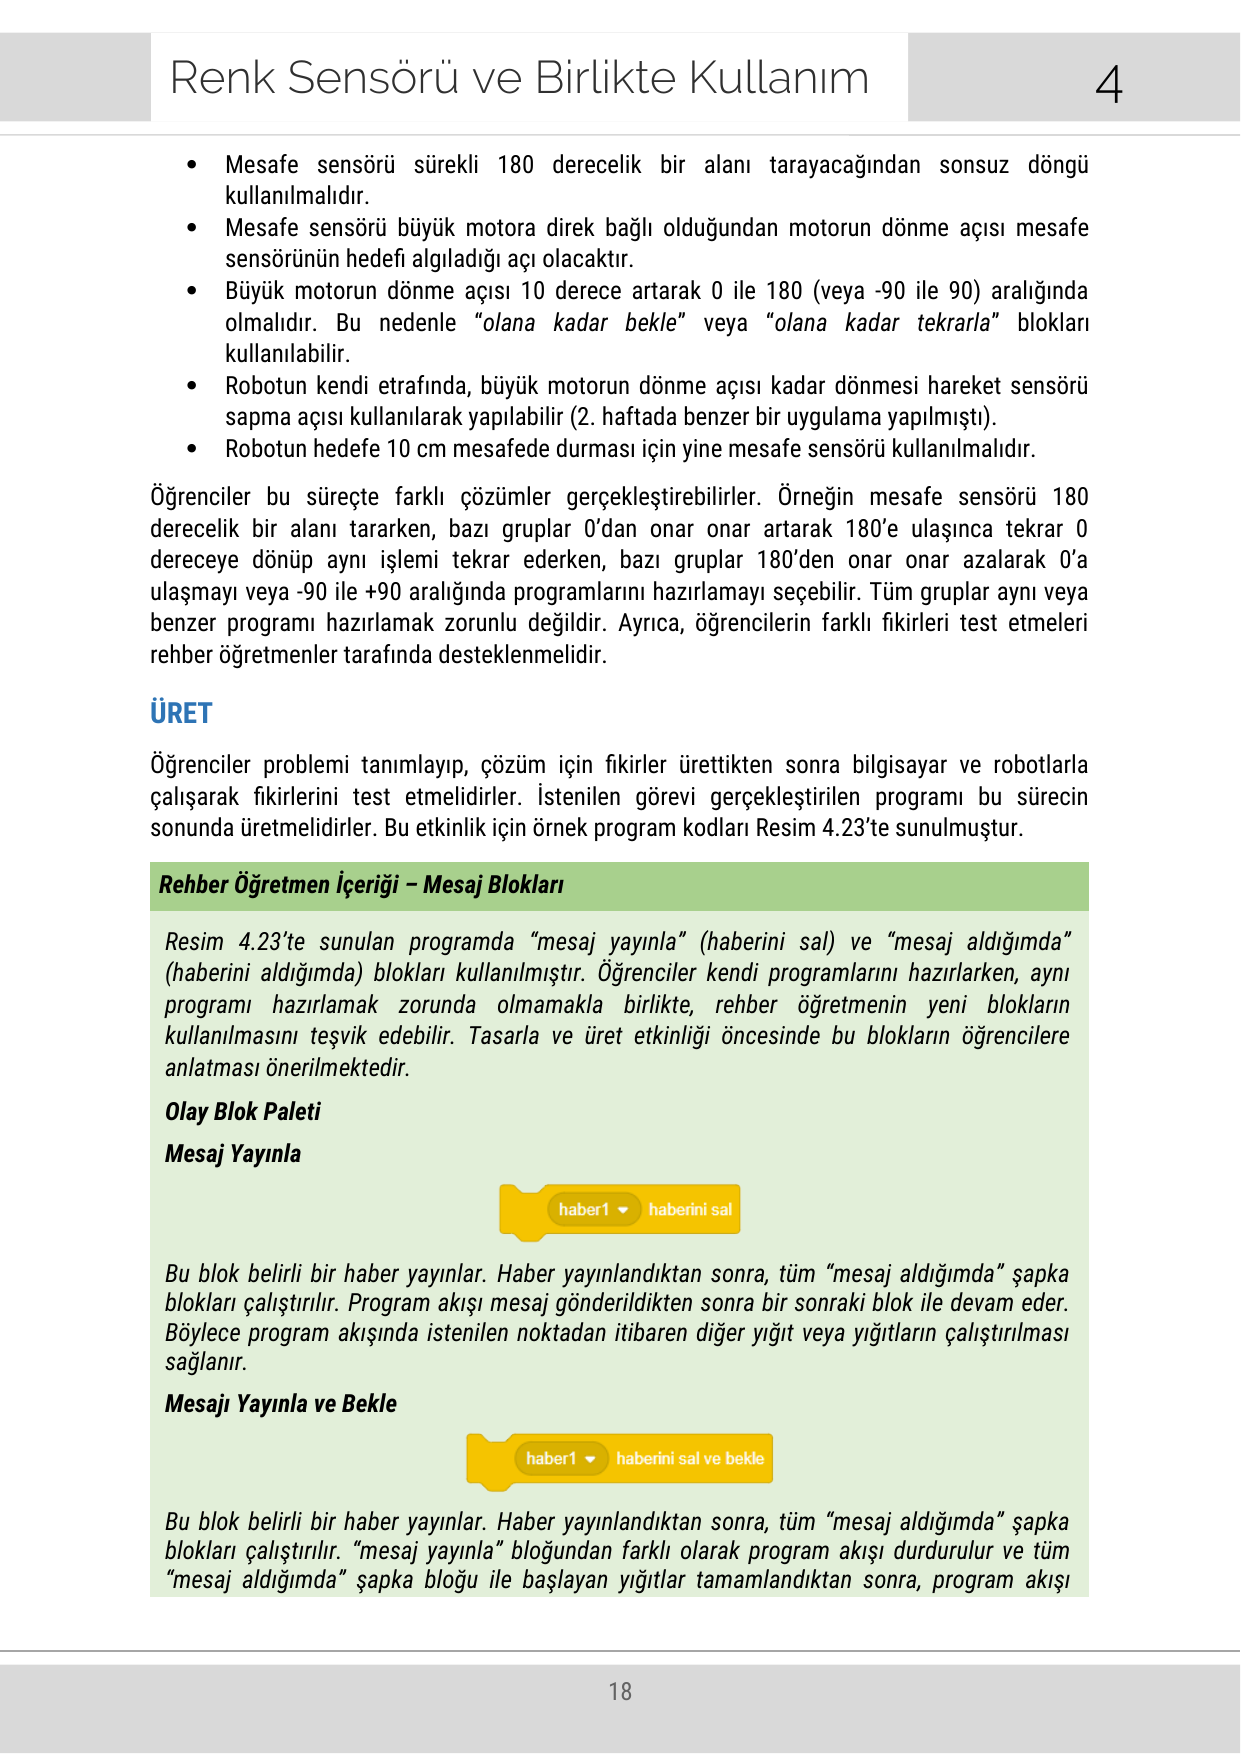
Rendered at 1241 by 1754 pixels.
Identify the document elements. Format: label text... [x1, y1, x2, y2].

picture [496, 1180, 743, 1247]
subtitle ÜRET [150, 697, 1090, 731]
table_header Rehber Öğretmen İçeriği – Mesaj Blokları [150, 862, 1089, 911]
list Mesafe sensörü sürekli 180 derecelik bir alanı tarayacağından sonsuz döngü kullanılmalıdır. [187, 150, 1090, 211]
list Robotun hedefe 10 cm mesafede durması için yine mesafe sensörü kullanılmalıdır. [187, 434, 1090, 463]
text Öğrenciler bu süreçte farklı çözümler gerçekleştirebilirler. Örneğin mesafe sensörü 180 derecelik bir alanı tararken, bazı gruplar 0’dan onar onar artarak 180’e ulaşınca tekrar 0 dereceye dönüp aynı işlemi tekrar ederken, bazı gruplar 180’den onar onar azalarak 0’a ulaşmayı veya -90 ile +90 aralığında programlarını hazırlamayı seçebilir. Tüm gruplar aynı veya benzer programı hazırlamak zorunlu değildir. Ayrıca, öğrencilerin farklı fikirleri test etmeleri rehber öğretmenler tarafında desteklenmelidir. [150, 482, 1090, 669]
list Büyük motorun dönme açısı 10 derece artarak 0 ile 180 (veya -90 ile 90) aralığında olmalıdır. Bu nedenle “olana kadar bekle” veya “olana kadar tekrarla” blokları kullanılabilir. [187, 276, 1090, 369]
picture [463, 1430, 777, 1495]
list Mesafe sensörü büyük motora direk bağlı olduğundan motorun dönme açısı mesafe sensörünün hedefi algıladığı açı olacaktır. [187, 213, 1090, 274]
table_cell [150, 911, 1089, 1597]
text Öğrenciler problemi tanımlayıp, çözüm için fikirler ürettikten sonra bilgisayar ve robotlarla çalışarak fikirlerini test etmelidirler. İstenilen görevi gerçekleştirilen programı bu sürecin sonunda üretmelidirler. Bu etkinlik için örnek program kodları Resim 4.23’te sunulmuştur. [150, 750, 1090, 843]
list Robotun kendi etrafında, büyük motorun dönme açısı kadar dönmesi hareket sensörü sapma açısı kullanılarak yapılabilir (2. haftada benzer bir uygulama yapılmıştı). [187, 371, 1090, 432]
